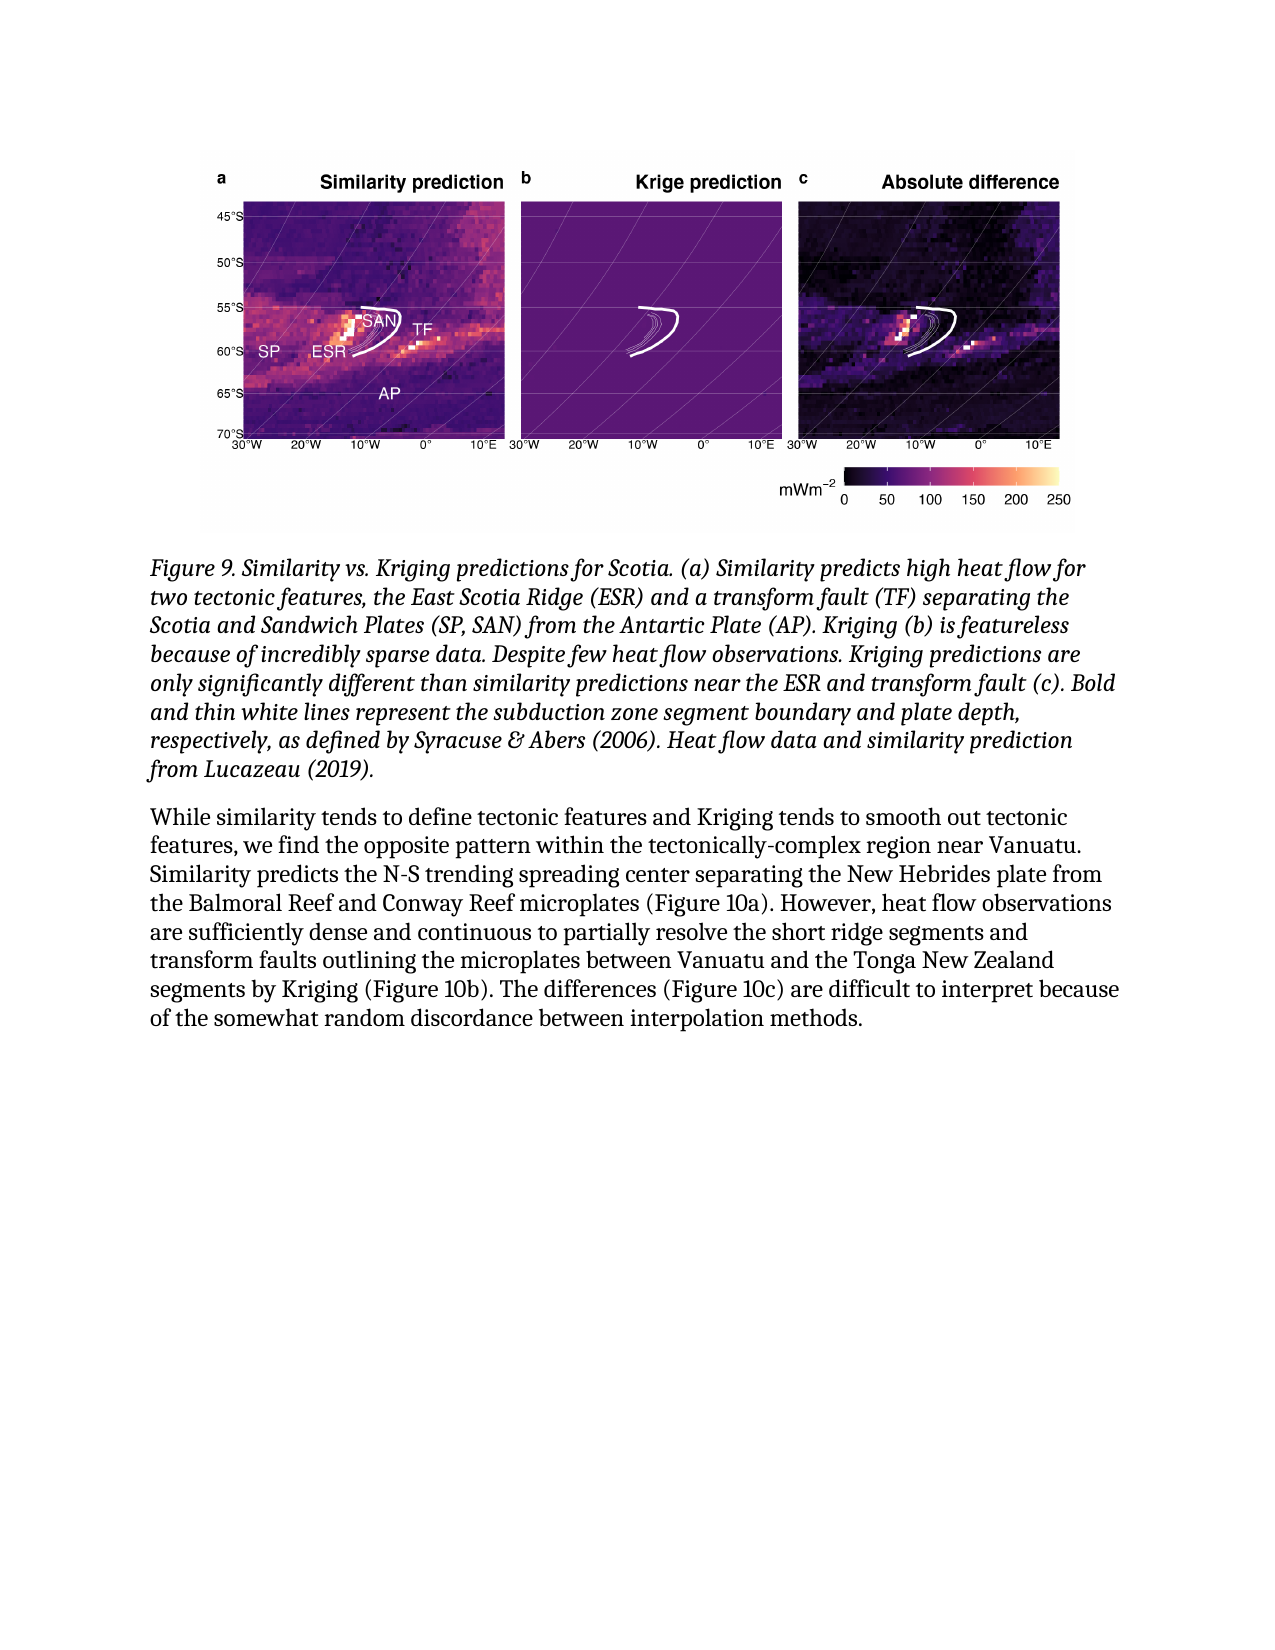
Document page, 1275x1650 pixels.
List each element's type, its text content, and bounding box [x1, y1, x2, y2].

text Figure 9. Similarity vs. Kriging predictions for Scotia. (a) Similarity predicts high heat flow for two tectonic features, the East Scotia Ridge (ESR) and a transform fault (TF) separating the Scotia and Sandwich Plates (SP, SAN) from the Antartic Plate (AP). Kriging (b) is featureless because of incredibly sparse data. Despite few heat flow observations. Kriging predictions are only significantly different than similarity predictions near the ESR and transform fault (c). Bold and thin white lines represent the subduction zone segment boundary and plate depth, respectively, as defined by Syracuse & Abers (2006). Heat flow data and similarity prediction from Lucazeau (2019). [150, 554, 1125, 784]
picture [200, 150, 1075, 533]
text While similarity tends to define tectonic features and Kriging tends to smooth out tectonic features, we find the opposite pattern within the tectonically-complex region near Vanuatu. Similarity predicts the N-S trending spreading center separating the New Hebrides plate from the Balmoral Reef and Conway Reef microplates (Figure 10a). However, heat flow observations are sufficiently dense and continuous to partially resolve the short ridge segments and transform faults outlining the microplates between Vanuatu and the Tonga New Zealand segments by Kriging (Figure 10b). The differences (Figure 10c) are difficult to interpret because of the somewhat random discordance between interpolation methods. [150, 802, 1125, 1032]
